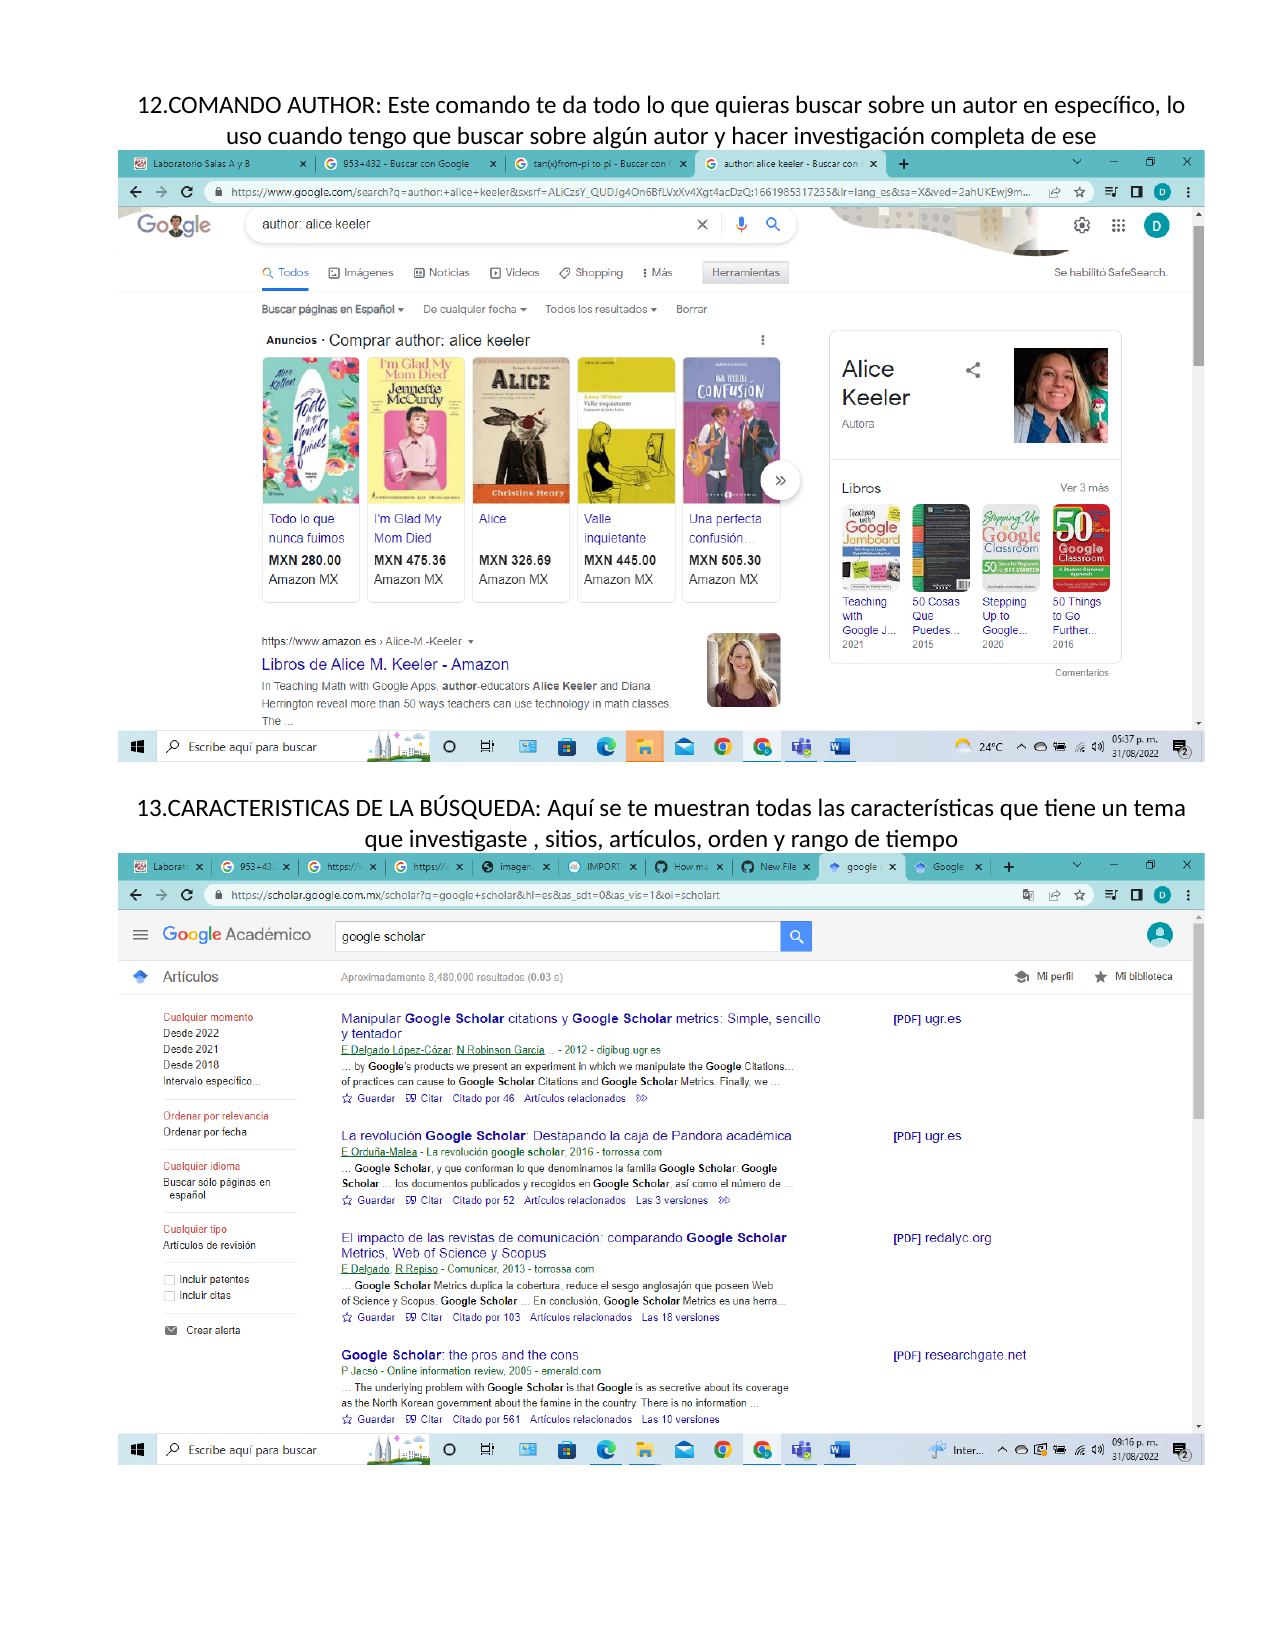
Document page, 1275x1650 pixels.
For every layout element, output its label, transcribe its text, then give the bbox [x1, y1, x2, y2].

picture [118, 150, 1205, 762]
text 12.COMANDO AUTHOR: Este comando te da todo lo que quieras buscar sobre un autor en específico, lo uso cuando tengo que buscar sobre algún autor y hacer investigación completa de ese [118, 90, 1205, 150]
text 13.CARACTERISTICAS DE LA BÚSQUEDA: Aquí se te muestran todas las características que tiene un tema que investigaste , sitios, artículos, orden y rango de tiempo [118, 792, 1205, 853]
picture [118, 853, 1205, 1465]
